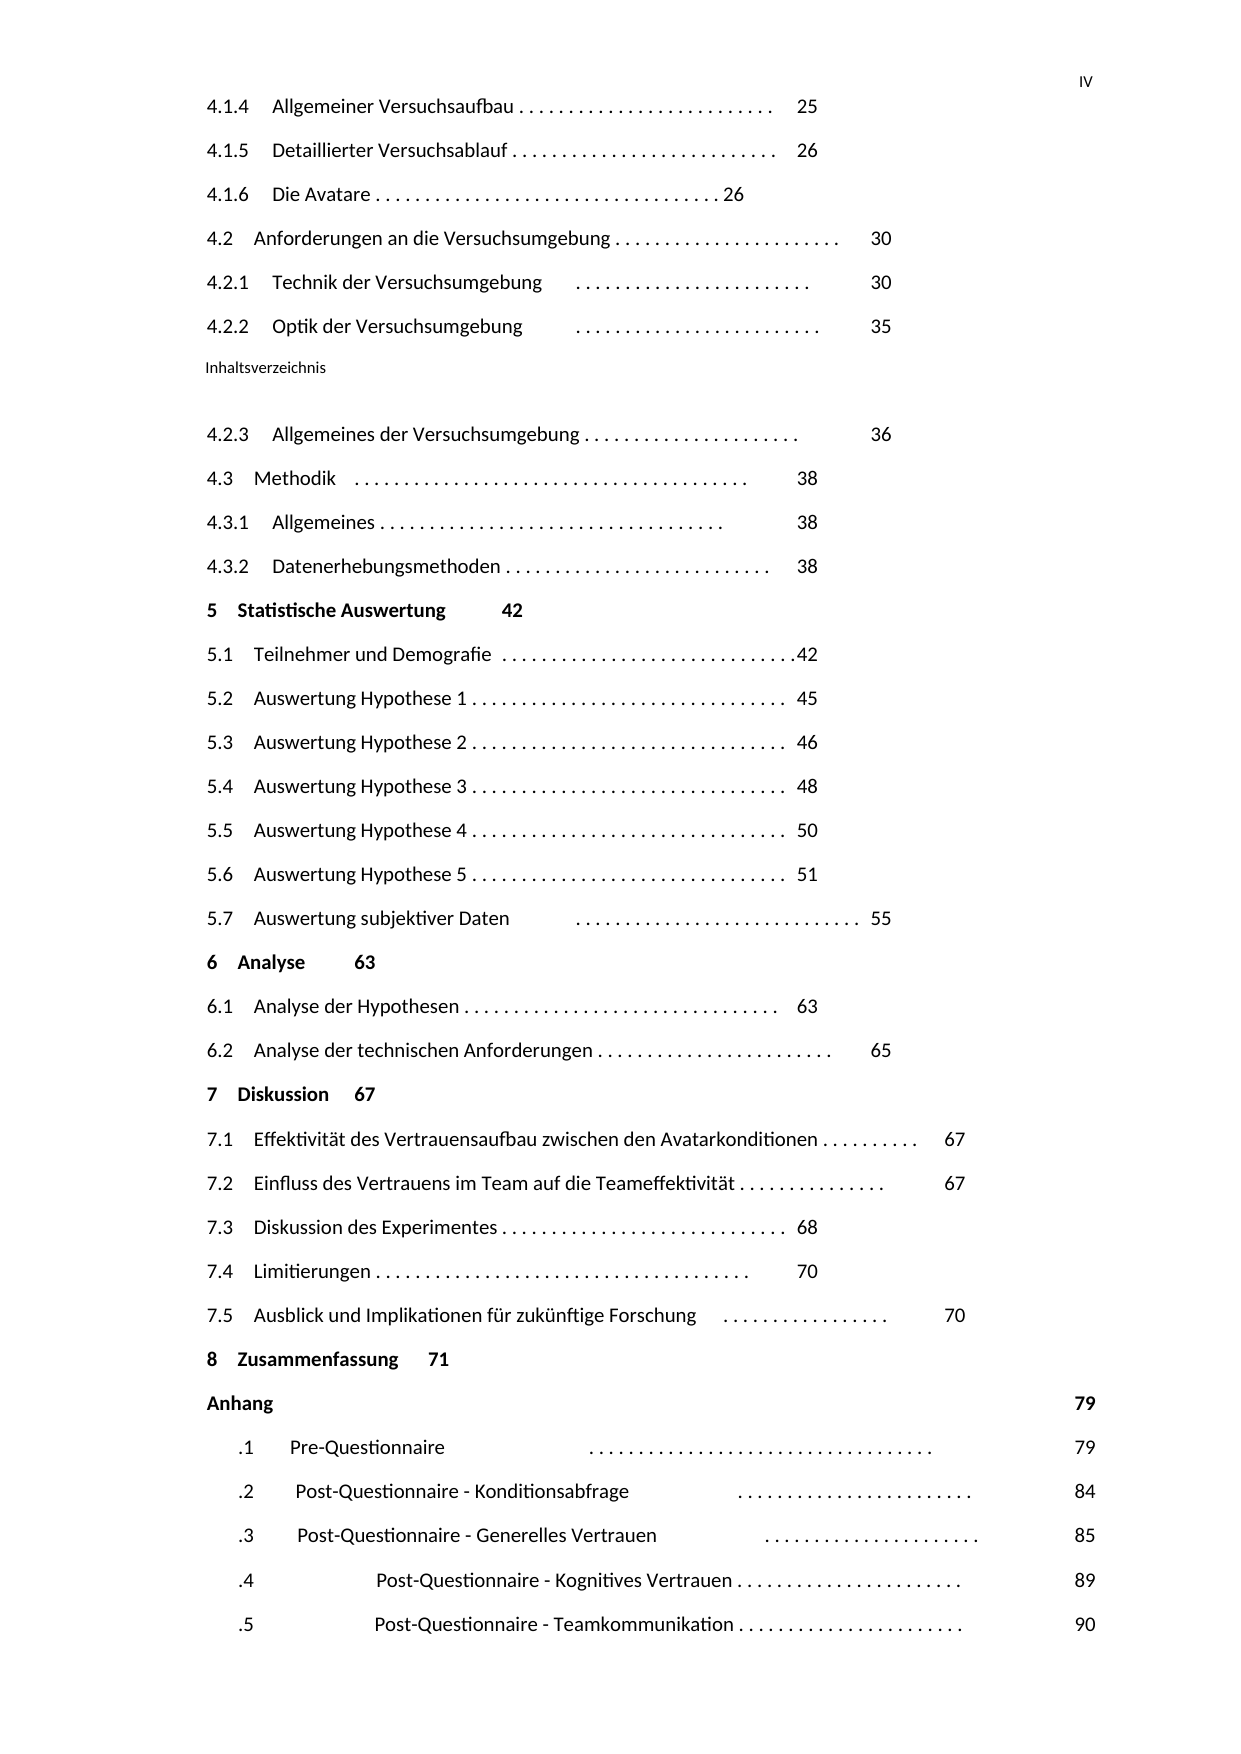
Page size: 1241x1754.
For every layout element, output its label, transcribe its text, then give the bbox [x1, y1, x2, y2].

text .2 Post-Questionnaire - Konditionsabfrage . . . . . . . . . . . . . . . . . . . . . . . . 84 [207, 1478, 1095, 1504]
list Auswertung Hypothese 2 . . . . . . . . . . . . . . . . . . . . . . . . . . . . . . . . 46 [207, 729, 1095, 754]
list Diskussion des Experimentes . . . . . . . . . . . . . . . . . . . . . . . . . . . . . 68 [207, 1214, 1095, 1239]
text .1 Pre-Questionnaire . . . . . . . . . . . . . . . . . . . . . . . . . . . . . . . . . . . 79 [207, 1434, 1095, 1459]
list Auswertung Hypothese 1 . . . . . . . . . . . . . . . . . . . . . . . . . . . . . . . . 45 [207, 685, 1095, 711]
list Optik der Versuchsumgebung . . . . . . . . . . . . . . . . . . . . . . . . . 35 [207, 313, 1095, 339]
list Teilnehmer und Demografie . . . . . . . . . . . . . . . . . . . . . . . . . . . . . . 42 [207, 641, 1095, 666]
list Analyse der technischen Anforderungen . . . . . . . . . . . . . . . . . . . . . . . . 65 [207, 1038, 1095, 1063]
list Zusammenfassung 71 [207, 1346, 1095, 1371]
list Methodik . . . . . . . . . . . . . . . . . . . . . . . . . . . . . . . . . . . . . . . . 38 [207, 465, 1095, 490]
list Auswertung Hypothese 5 . . . . . . . . . . . . . . . . . . . . . . . . . . . . . . . . 51 [207, 861, 1095, 887]
list Datenerhebungsmethoden . . . . . . . . . . . . . . . . . . . . . . . . . . . 38 [207, 553, 1095, 578]
text Anhang 79 [207, 1390, 1095, 1416]
text .3 Post-Questionnaire - Generelles Vertrauen . . . . . . . . . . . . . . . . . . . . . . 85 [207, 1523, 1095, 1548]
list Effektivität des Vertrauensaufbau zwischen den Avatarkonditionen . . . . . . . . . . 67 [207, 1126, 1095, 1151]
list Allgemeiner Versuchsaufbau . . . . . . . . . . . . . . . . . . . . . . . . . . 25 [207, 93, 1095, 119]
text Inhaltsverzeichnis [205, 358, 1095, 378]
text .5 Post-Questionnaire - Teamkommunikation . . . . . . . . . . . . . . . . . . . . . . . 90 [207, 1611, 1095, 1637]
list Analyse der Hypothesen . . . . . . . . . . . . . . . . . . . . . . . . . . . . . . . . 63 [207, 993, 1095, 1019]
list Anforderungen an die Versuchsumgebung . . . . . . . . . . . . . . . . . . . . . . . 30 [207, 225, 1095, 251]
list Auswertung Hypothese 4 . . . . . . . . . . . . . . . . . . . . . . . . . . . . . . . . 50 [207, 817, 1095, 843]
list Technik der Versuchsumgebung . . . . . . . . . . . . . . . . . . . . . . . . 30 [207, 269, 1095, 295]
list Diskussion 67 [207, 1082, 1095, 1107]
list Statistische Auswertung 42 [207, 597, 1095, 622]
list Allgemeines . . . . . . . . . . . . . . . . . . . . . . . . . . . . . . . . . . . 38 [207, 509, 1095, 534]
list Detaillierter Versuchsablauf . . . . . . . . . . . . . . . . . . . . . . . . . . . 26 [207, 137, 1095, 163]
list Auswertung Hypothese 3 . . . . . . . . . . . . . . . . . . . . . . . . . . . . . . . . 48 [207, 773, 1095, 799]
list Ausblick und Implikationen für zukünftige Forschung . . . . . . . . . . . . . . . . . 70 [207, 1302, 1095, 1327]
list Limitierungen . . . . . . . . . . . . . . . . . . . . . . . . . . . . . . . . . . . . . . 70 [207, 1258, 1095, 1283]
list Die Avatare . . . . . . . . . . . . . . . . . . . . . . . . . . . . . . . . . . . 26 [207, 181, 1095, 207]
list Einfluss des Vertrauens im Team auf die Teameffektivität . . . . . . . . . . . . . . . 67 [207, 1170, 1095, 1195]
list Allgemeines der Versuchsumgebung . . . . . . . . . . . . . . . . . . . . . . 36 [207, 421, 1095, 446]
list Auswertung subjektiver Daten . . . . . . . . . . . . . . . . . . . . . . . . . . . . . 55 [207, 905, 1095, 931]
list Analyse 63 [207, 949, 1095, 975]
text .4 Post-Questionnaire - Kognitives Vertrauen . . . . . . . . . . . . . . . . . . . . . . . 89 [207, 1567, 1095, 1592]
